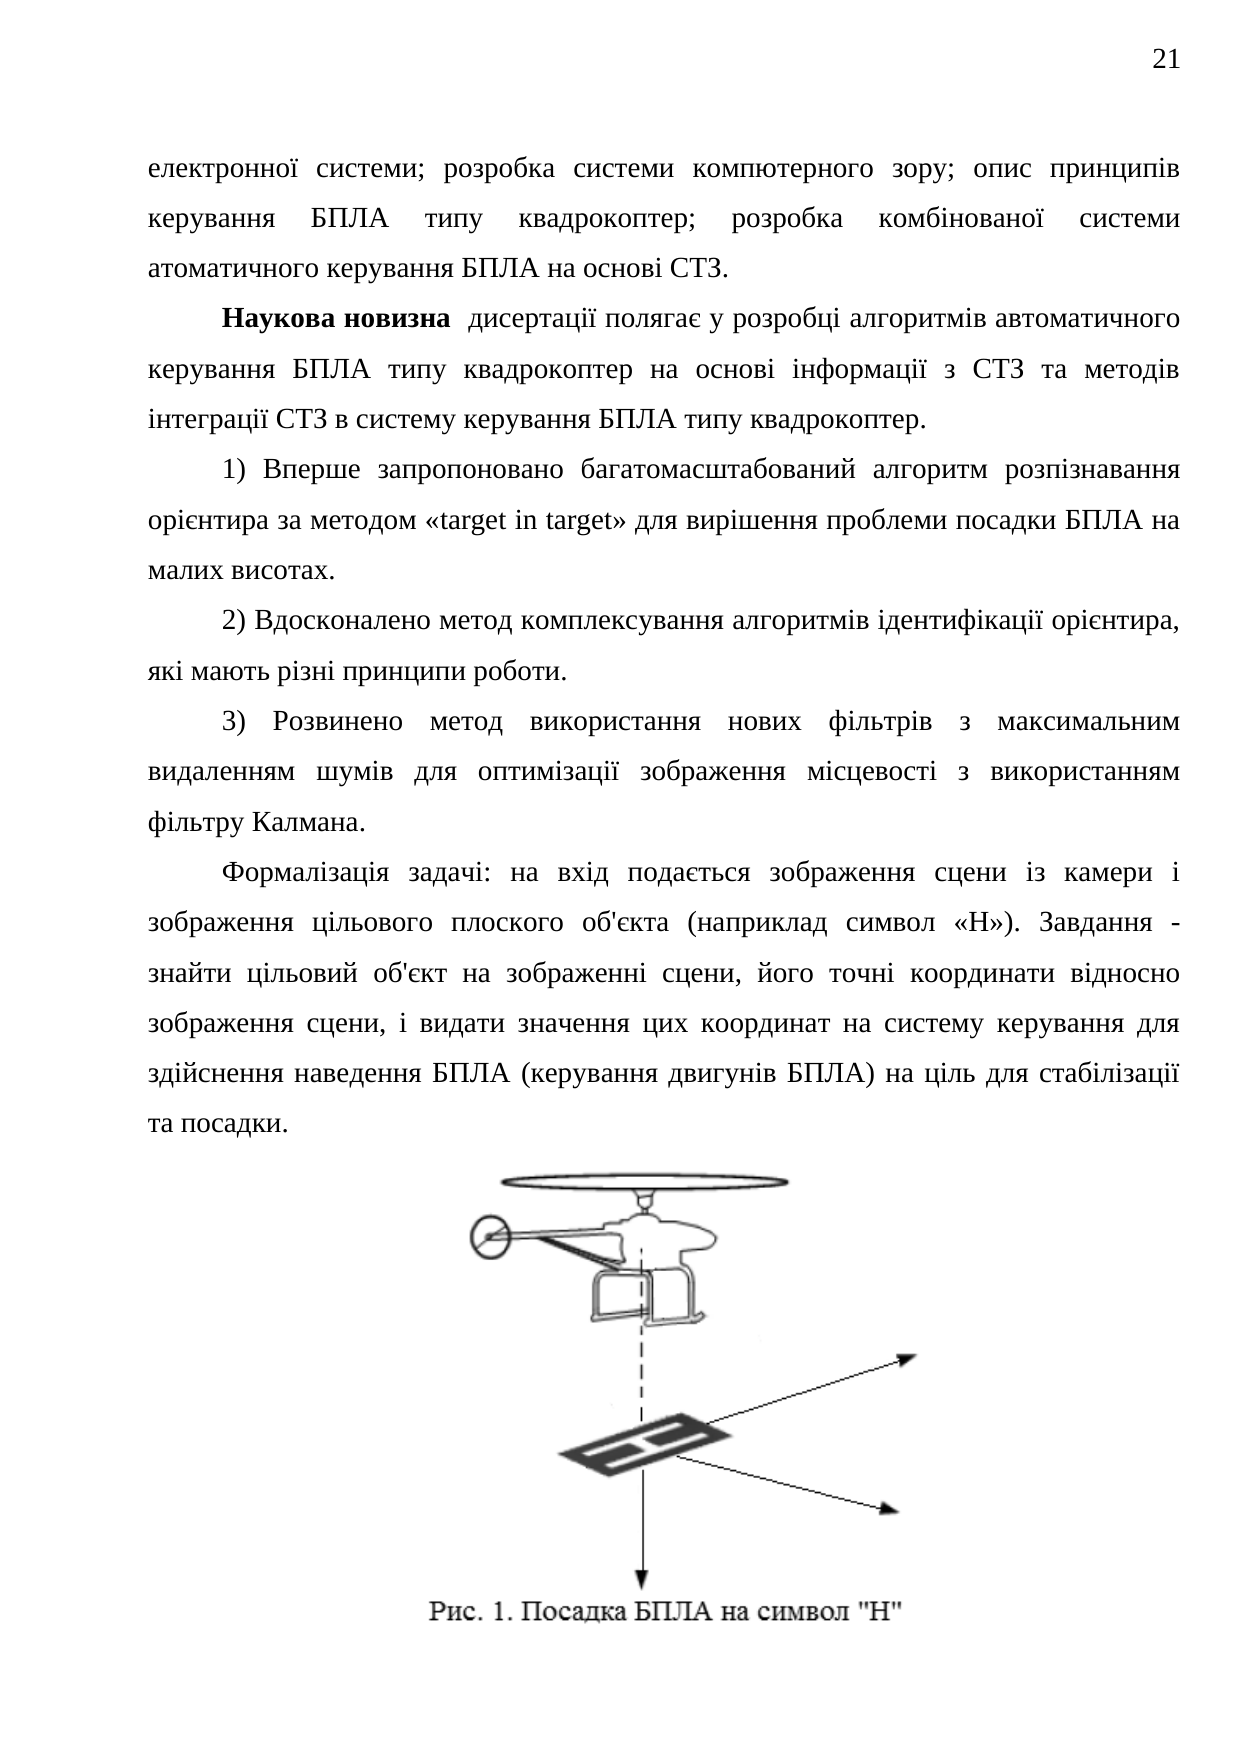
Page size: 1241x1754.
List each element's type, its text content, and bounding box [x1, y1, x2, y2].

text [148, 150, 1181, 284]
picture [398, 1156, 930, 1630]
text Наукова новизна дисертації полягає у розробці алгоритмів автоматичного керування БПЛА типу квадрокоптер на основі інформації з СТЗ та методів інтеграції СТЗ в систему керування БПЛА типу квадрокоптер. [148, 301, 1181, 435]
text 2) Вдосконалено метод комплексування алгоритмів ідентифікації орієнтира, які мають різні принципи роботи. [148, 602, 1181, 686]
text 3) Розвинено метод використання нових фільтрів з максимальним видаленням шумів для оптимізації зображення місцевості з використанням фільтру Калмана. [148, 703, 1181, 837]
text Формалізація задачі: на вхід подається зображення сцени із камери і зображення цільового плоского об'єкта (наприклад символ «Н»). Завдання - знайти цільовий об'єкт на зображенні сцени, його точні координати відносно зображення сцени, і видати значення цих координат на систему керування для здійснення наведення БПЛА (керування двигунів БПЛА) на ціль для стабілізації та посадки. [148, 854, 1181, 1139]
text 1) Вперше запропоновано багатомасштабований алгоритм розпізнавання орієнтира за методом «target in target» для вирішення проблеми посадки БПЛА на малих висотах. [148, 452, 1181, 586]
